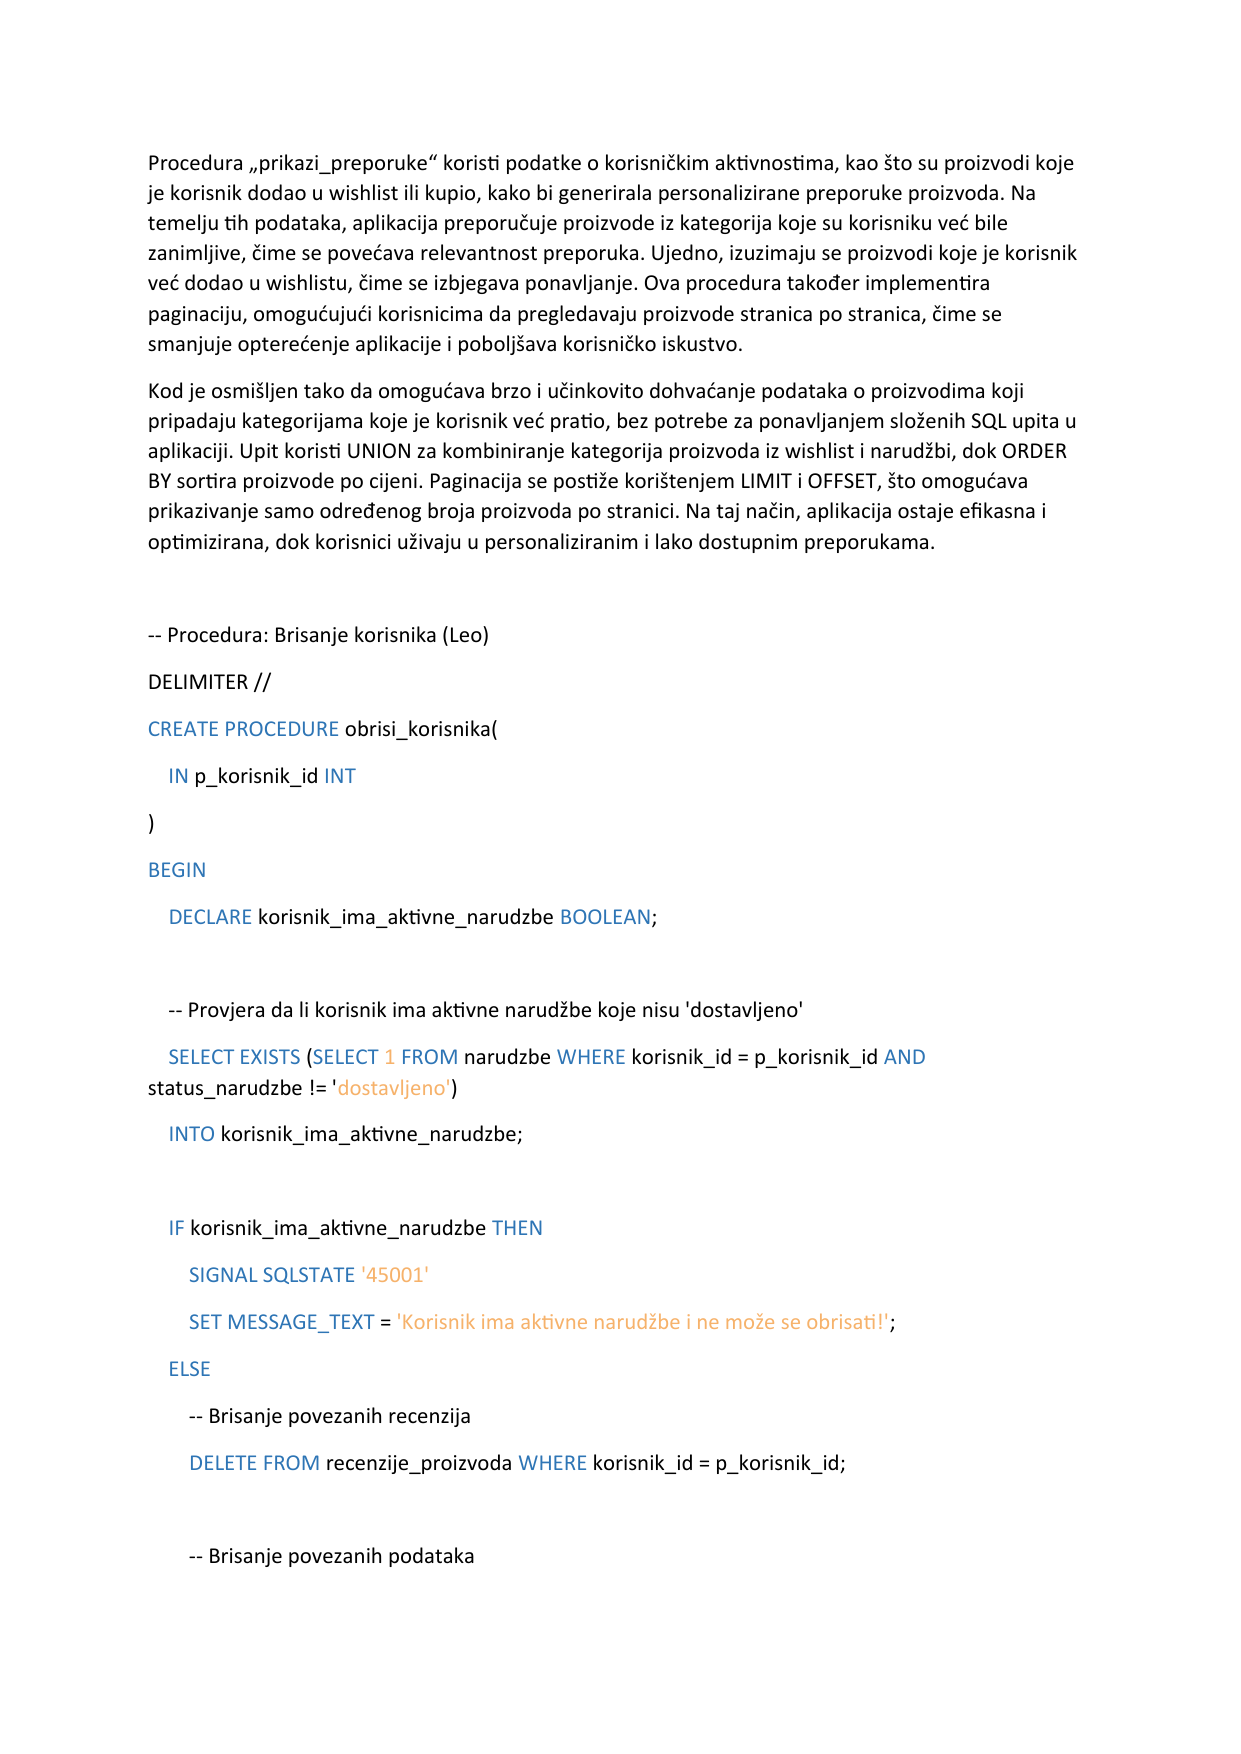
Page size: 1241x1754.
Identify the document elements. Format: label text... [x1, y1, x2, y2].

text SELECT EXISTS (SELECT 1 FROM narudzbe WHERE korisnik_id = p_korisnik_id AND status_narudzbe != 'dostavljeno') [148, 1042, 1093, 1101]
text ) [148, 808, 1093, 836]
text DELETE FROM recenzije_proizvoda WHERE korisnik_id = p_korisnik_id; [148, 1448, 1093, 1476]
text -- Provjera da li korisnik ima aktivne narudžbe koje nisu 'dostavljeno' [148, 996, 1093, 1023]
text Kod je osmišljen tako da omogućava brzo i učinkovito dohvaćanje podataka o proizvodima koji pripadaju kategorijama koje je korisnik već pratio, bez potrebe za ponavljanjem složenih SQL upita u aplikaciji. Upit koristi UNION za kombiniranje kategorija proizvoda iz wishlist i narudžbi, dok ORDER BY sortira proizvode po cijeni. Paginacija se postiže korištenjem LIMIT i OFFSET, što omogućava prikazivanje samo određenog broja proizvoda po stranici. Na taj način, aplikacija ostaje efikasna i optimizirana, dok korisnici uživaju u personaliziranim i lako dostupnim preporukama. [148, 376, 1093, 555]
text -- Brisanje povezanih podataka [148, 1541, 1093, 1569]
text IN p_korisnik_id INT [148, 761, 1093, 789]
text -- Brisanje povezanih recenzija [148, 1401, 1093, 1429]
text BEGIN [148, 855, 1093, 883]
text IF korisnik_ima_aktivne_narudzbe THEN [148, 1213, 1093, 1241]
text -- Procedura: Brisanje korisnika (Leo) [148, 621, 1093, 648]
text DECLARE korisnik_ima_aktivne_narudzbe BOOLEAN; [148, 902, 1093, 930]
text Procedura „prikazi_preporuke“ koristi podatke o korisničkim aktivnostima, kao što su proizvodi koje je korisnik dodao u wishlist ili kupio, kako bi generirala personalizirane preporuke proizvoda. Na temelju tih podataka, aplikacija preporučuje proizvode iz kategorija koje su korisniku već bile zanimljive, čime se povećava relevantnost preporuka. Ujedno, izuzimaju se proizvodi koje je korisnik već dodao u wishlistu, čime se izbjegava ponavljanje. Ova procedura također implementira paginaciju, omogućujući korisnicima da pregledavaju proizvode stranica po stranica, čime se smanjuje opterećenje aplikacije i poboljšava korisničko iskustvo. [148, 148, 1093, 357]
text ELSE [148, 1354, 1093, 1382]
text SET MESSAGE_TEXT = 'Korisnik ima aktivne narudžbe i ne može se obrisati!'; [148, 1307, 1093, 1335]
text INTO korisnik_ima_aktivne_narudzbe; [148, 1119, 1093, 1147]
text CREATE PROCEDURE obrisi_korisnika( [148, 714, 1093, 742]
text DELIMITER // [148, 667, 1093, 695]
text SIGNAL SQLSTATE '45001' [148, 1260, 1093, 1288]
